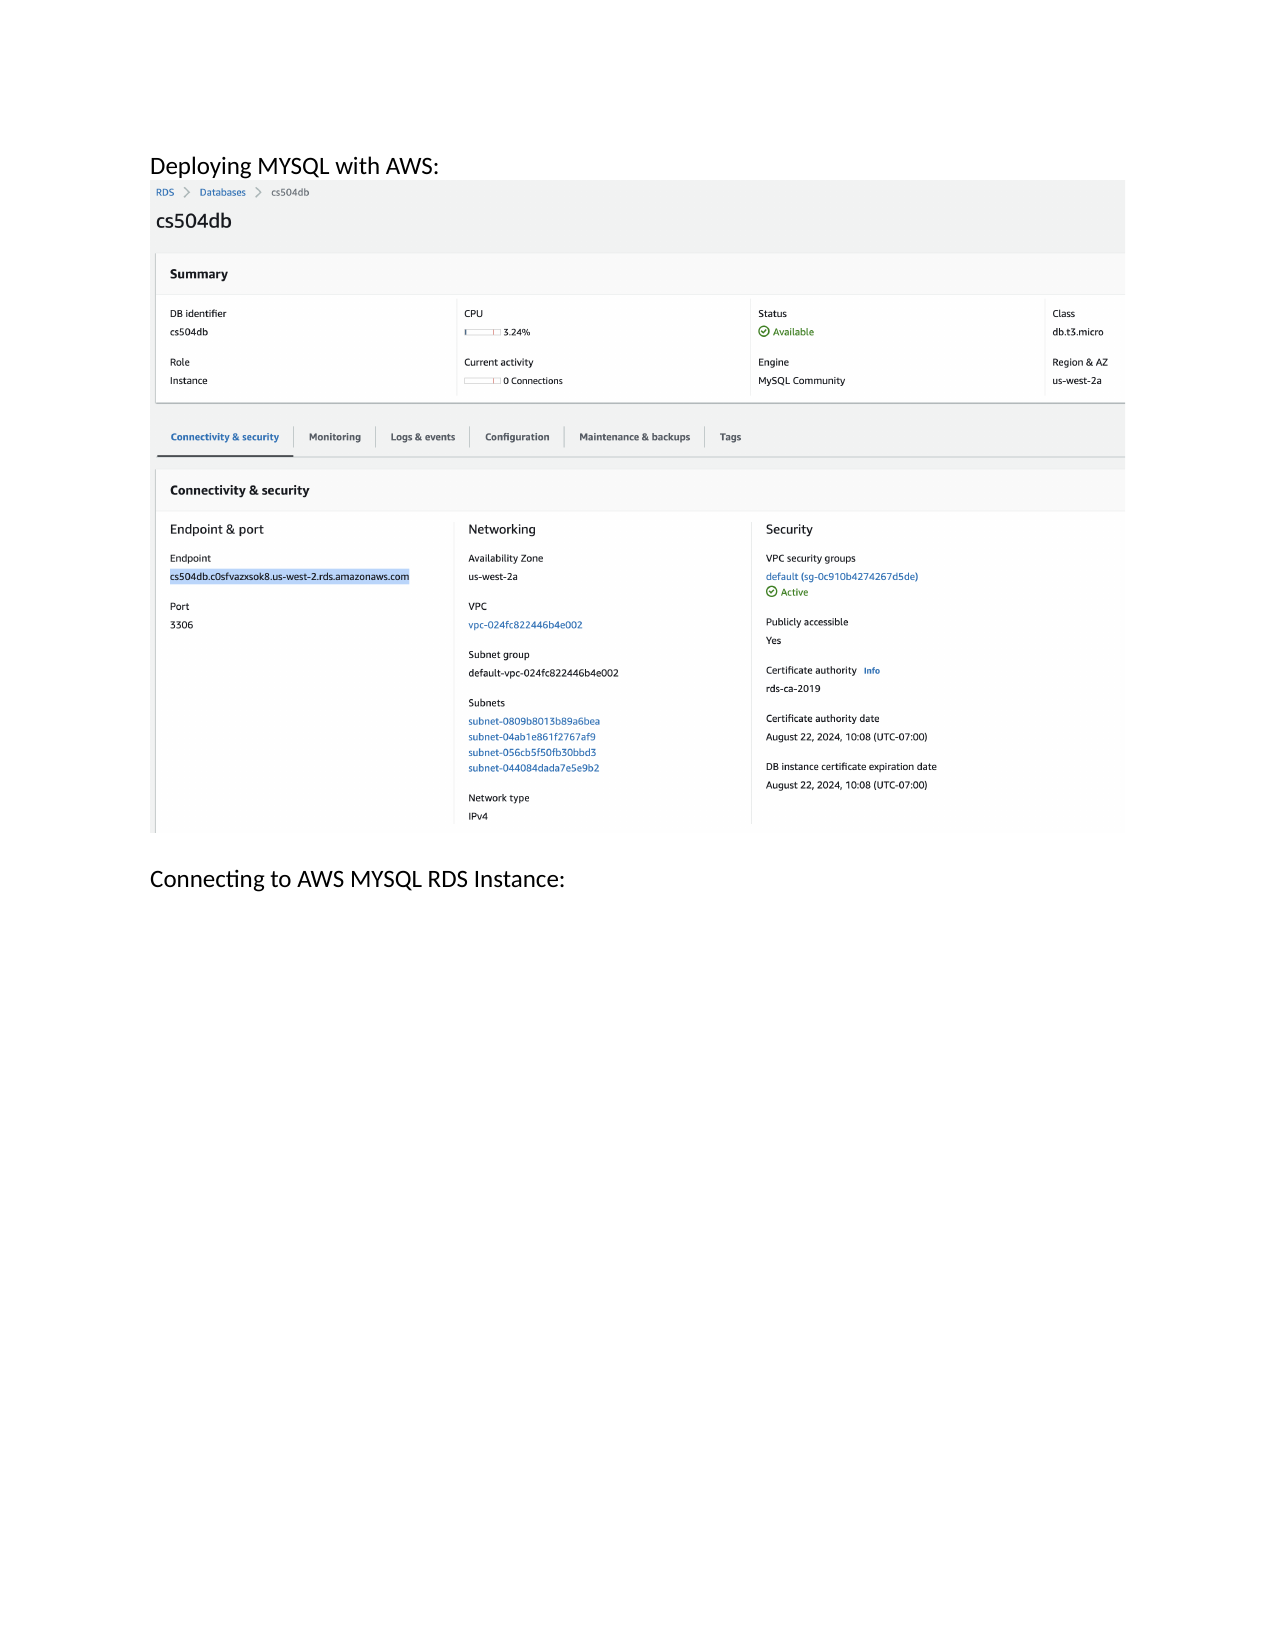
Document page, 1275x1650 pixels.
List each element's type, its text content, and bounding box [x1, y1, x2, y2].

text Connecting to AWS MYSQL RDS Instance: [150, 863, 1125, 893]
picture [150, 180, 1125, 833]
text Deploying MYSQL with AWS: [150, 150, 1125, 180]
